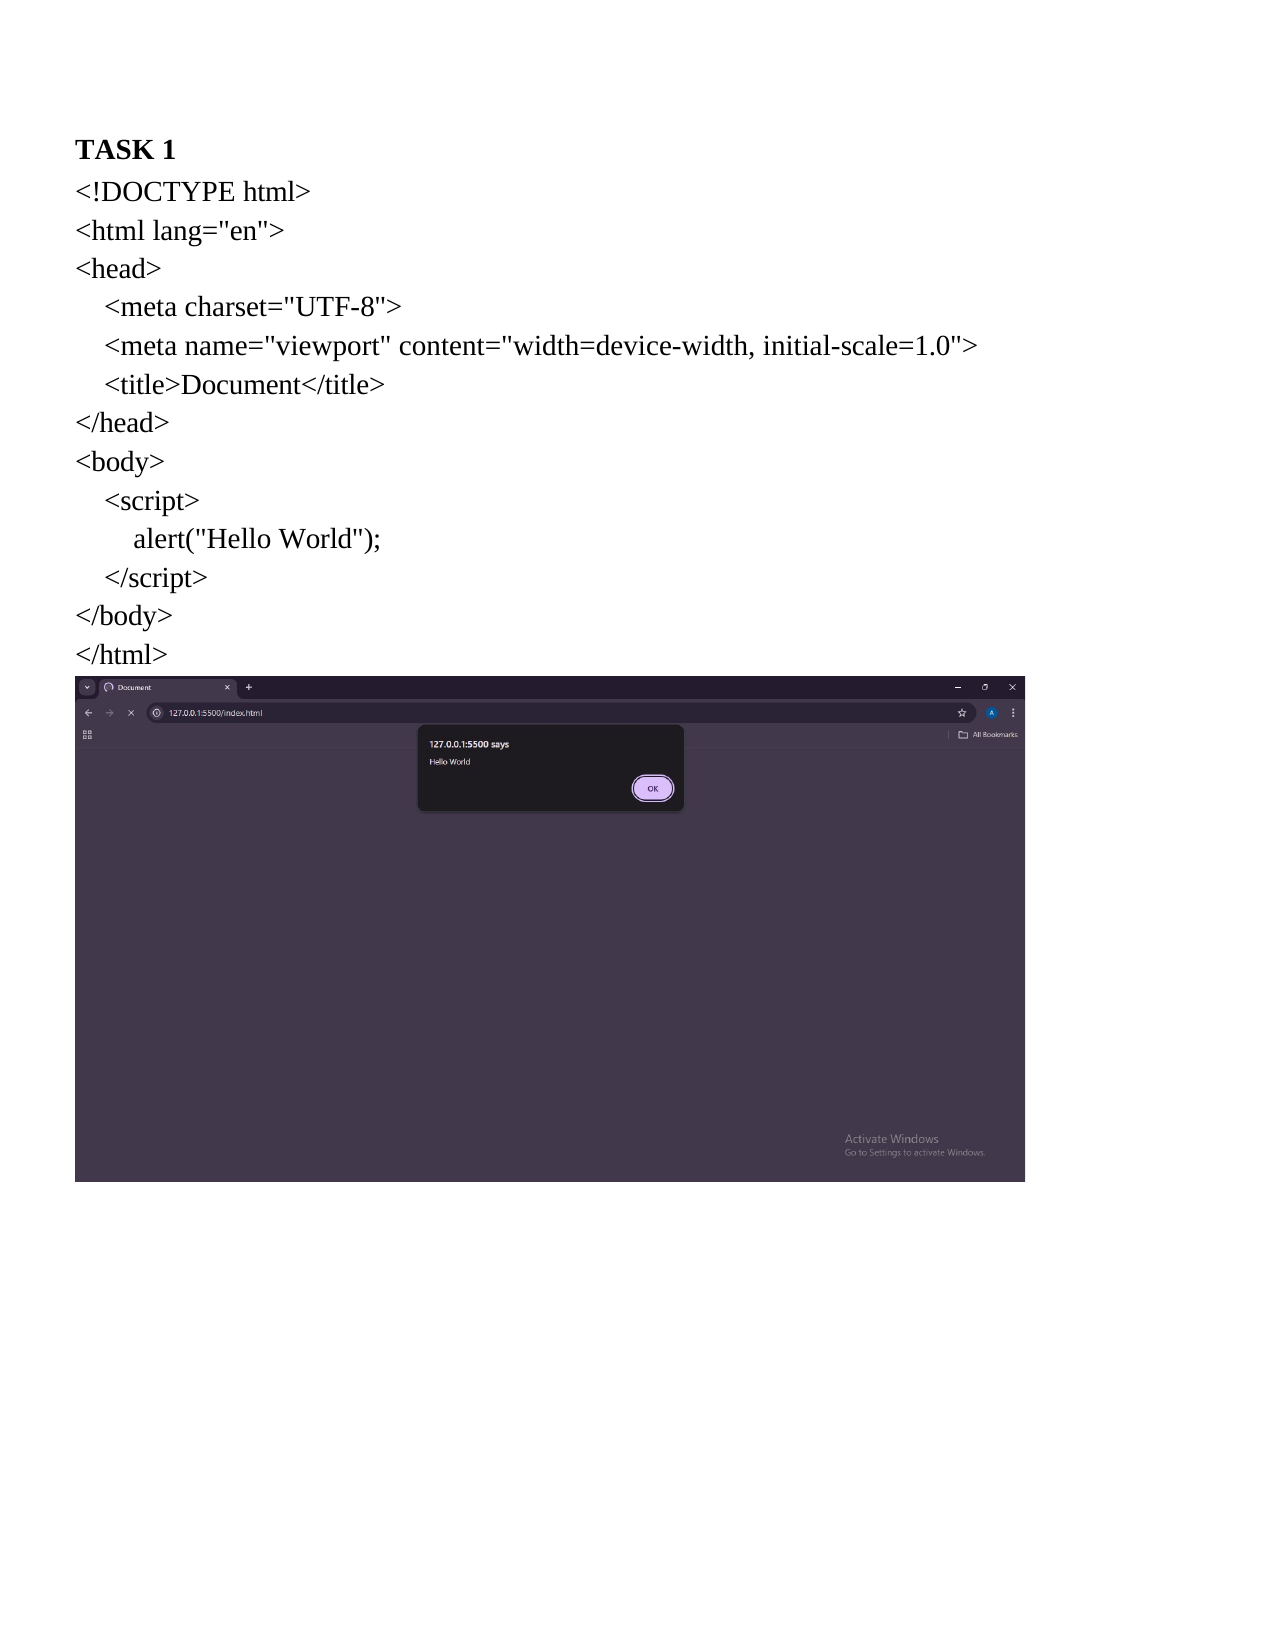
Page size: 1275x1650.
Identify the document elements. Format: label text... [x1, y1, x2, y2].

text <meta name="viewport" content="width=device-width, initial-scale=1.0"> [104, 328, 1200, 362]
text <html lang="en"> [75, 213, 1200, 246]
text <body> [75, 444, 1200, 478]
text </body> [75, 598, 1200, 632]
text <script> [104, 483, 1200, 516]
text <!DOCTYPE html> [75, 174, 1200, 208]
text </head> [75, 405, 1200, 439]
text <head> [75, 251, 1200, 284]
text alert("Hello World"); [133, 521, 1200, 554]
text TASK 1 [75, 132, 1200, 166]
text </html> [75, 637, 1200, 670]
text <meta charset="UTF-8"> [104, 289, 1200, 323]
text <title>Document</title> [104, 367, 1200, 400]
text </script> [104, 560, 1200, 593]
picture [75, 676, 1025, 1182]
